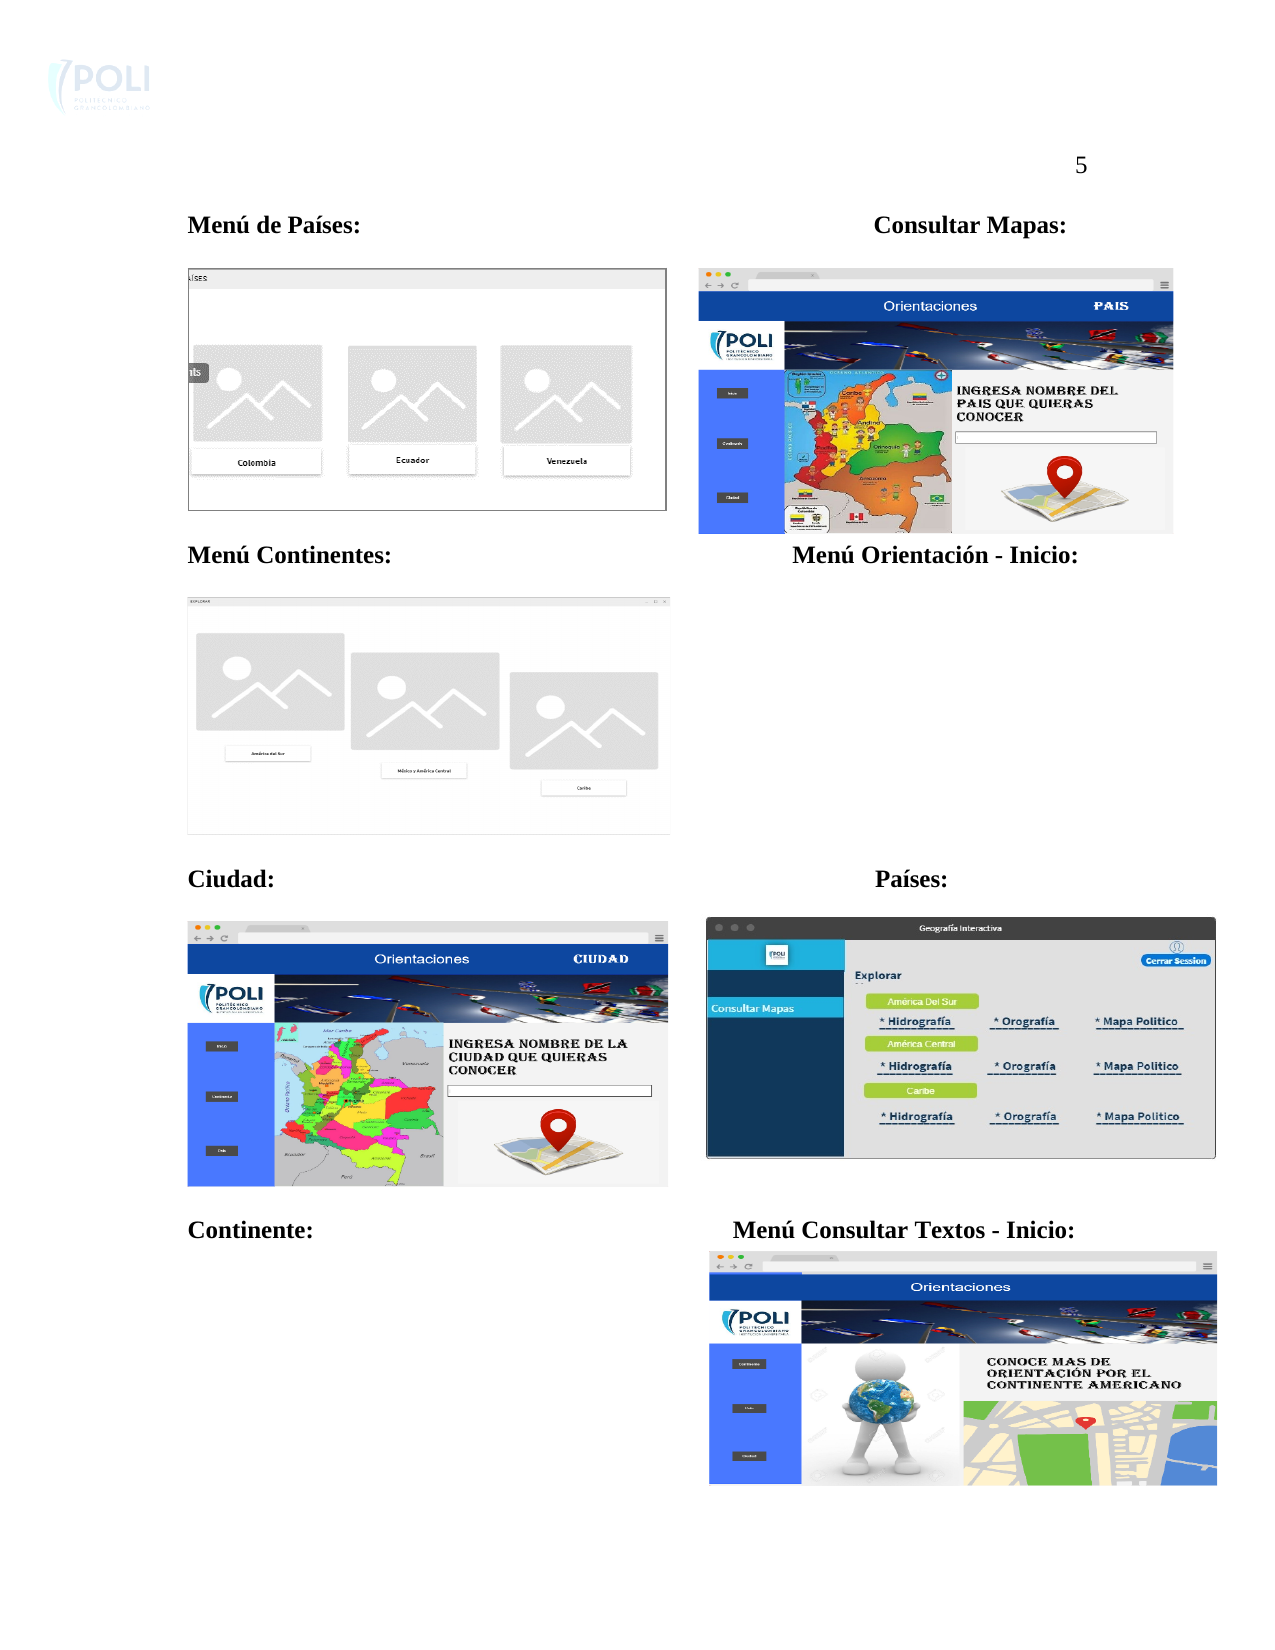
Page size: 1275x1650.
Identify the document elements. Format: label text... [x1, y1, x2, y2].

picture [187, 597, 671, 835]
picture [187, 921, 669, 1187]
list Menú Continentes: Menú Orientación - Inicio: [187, 540, 1087, 569]
picture [700, 914, 1218, 1161]
picture [698, 268, 1174, 534]
list Continente: Menú Consultar Textos - Inicio: [187, 1216, 1087, 1244]
picture [709, 1251, 1218, 1486]
list Menú de Países: Consultar Mapas: [187, 210, 1087, 239]
picture [189, 269, 665, 510]
list Ciudad: Países: [187, 864, 1087, 892]
